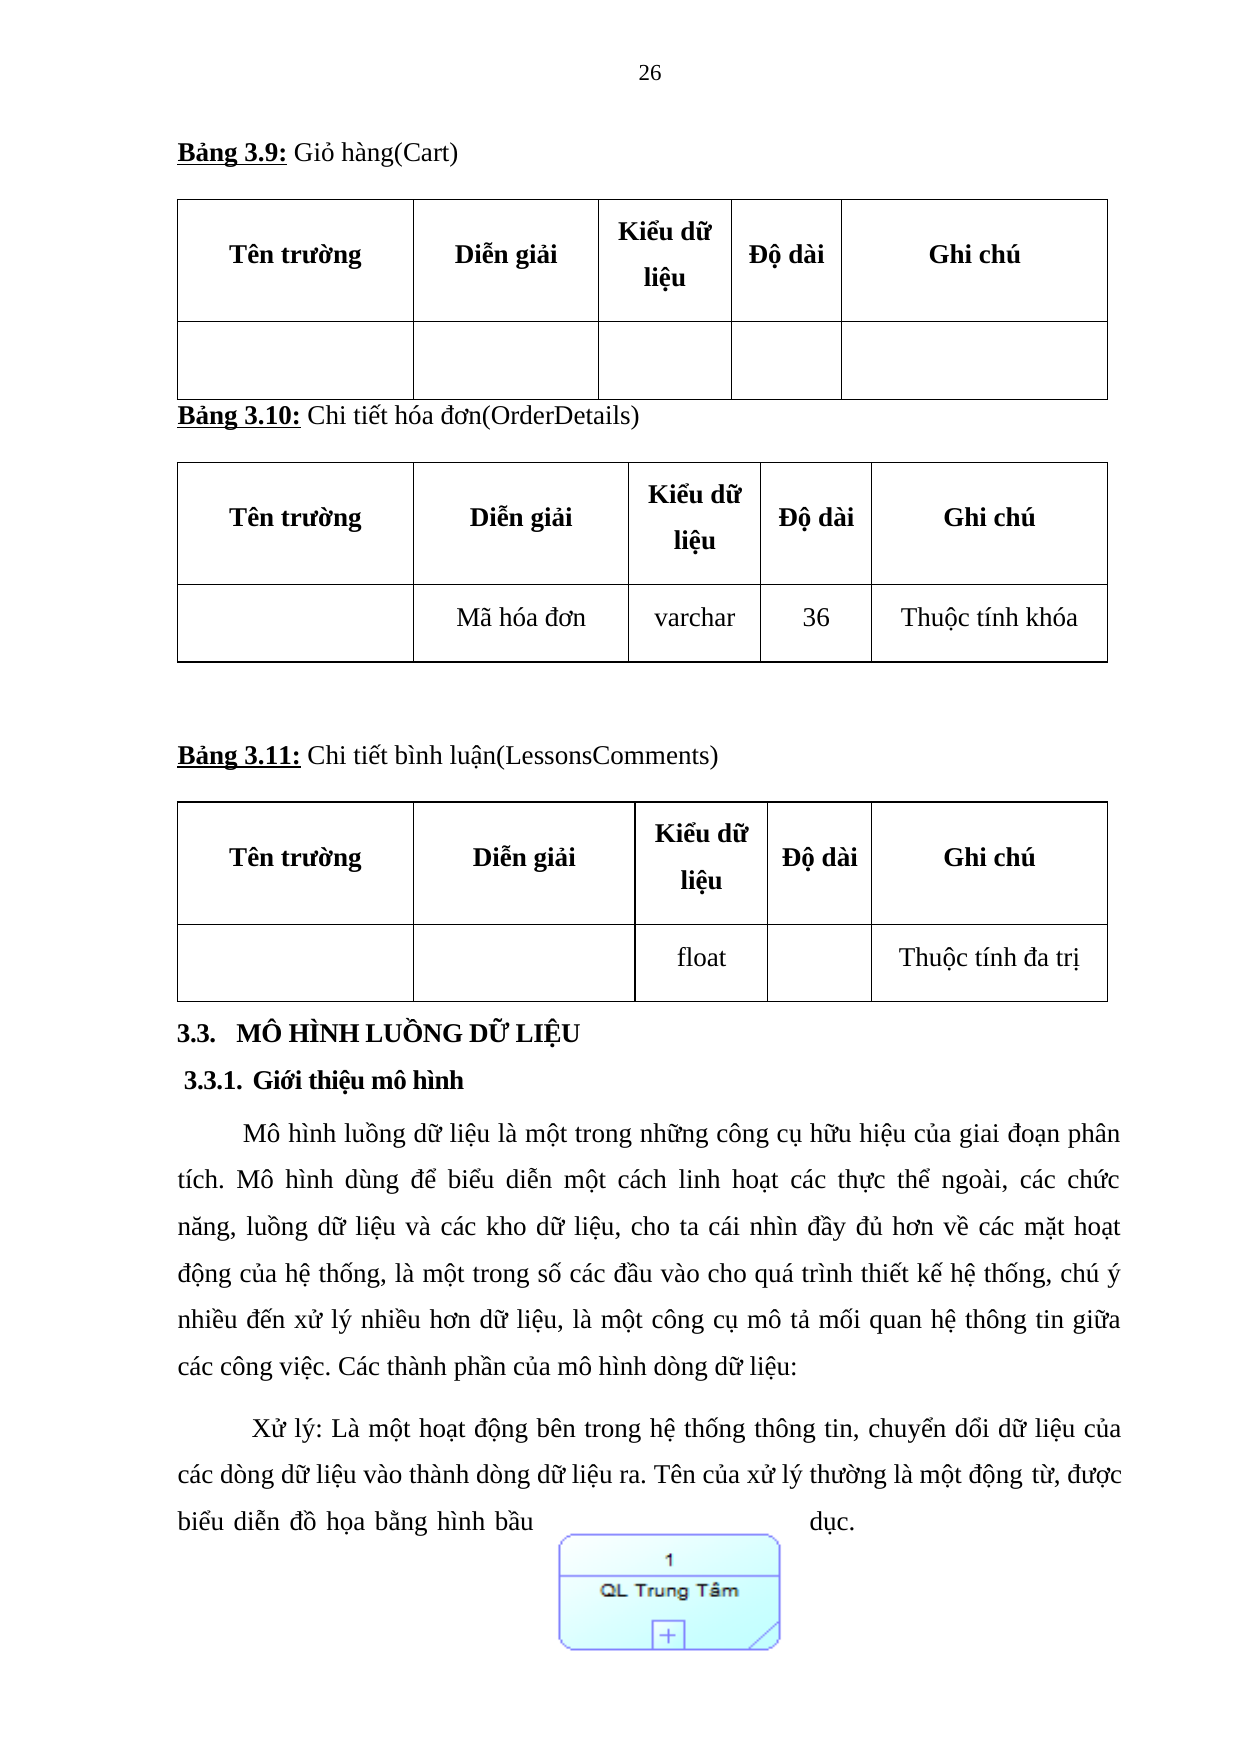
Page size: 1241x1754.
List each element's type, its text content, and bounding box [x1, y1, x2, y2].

table_cell [178, 585, 413, 661]
text Bảng 3.11: Chi tiết bình luận(LessonsComments) [177, 739, 1122, 770]
table_cell [414, 322, 598, 398]
table_header Diễn giải [414, 463, 628, 584]
table_header Ghi chú [842, 200, 1107, 321]
table_header Tên trường [178, 463, 413, 584]
table_cell [178, 925, 413, 1001]
list MÔ HÌNH LUỒNG DỮ LIỆU [177, 1017, 1122, 1048]
table_cell [178, 322, 413, 398]
table_header Độ dài [732, 200, 841, 321]
text Bảng 3.10: Chi tiết hóa đơn(OrderDetails) [177, 399, 1122, 431]
table_cell [414, 925, 634, 1001]
text Mô hình luồng dữ liệu là một trong những công cụ hữu hiệu của giai đoạn phân tích. Mô hình dùng để biểu diễn một cách linh hoạt các thực thể ngoài, các chức năng, luồng dữ liệu và các kho dữ liệu, cho ta cái nhìn đầy đủ hơn về các mặt hoạt động của hệ thống, là một trong số các đầu vào cho quá trình thiết kế hệ thống, chú ý nhiều đến xử lý nhiều hơn dữ liệu, là một công cụ mô tả mối quan hệ thông tin giữa các công việc. Các thành phần của mô hình dòng dữ liệu: [177, 1117, 1122, 1381]
table_header Tên trường [178, 803, 413, 923]
table_header Diễn giải [414, 803, 634, 923]
table_header Ghi chú [872, 463, 1107, 584]
table_cell [768, 925, 871, 1001]
table_cell [599, 322, 731, 398]
table_cell [732, 322, 841, 398]
table_cell 36 [761, 585, 871, 661]
table_cell varchar [629, 585, 760, 661]
table_cell Thuộc tính đa trị [872, 925, 1107, 1001]
table_header Kiểu dữ liệu [629, 463, 760, 584]
picture [553, 1527, 791, 1658]
table_header Độ dài [768, 803, 871, 923]
table_header Tên trường [178, 200, 413, 321]
text Xử lý: Là một hoạt động bên trong hệ thống thông tin, chuyển dổi dữ liệu của các dòng dữ liệu vào thành dòng dữ liệu ra. Tên của xử lý thường là một động từ, được biểu diễn đồ họa bằng hình bầu dục. [177, 1412, 1122, 1536]
text Bảng 3.9: Giỏ hàng(Cart) [177, 136, 1122, 168]
table_cell float [636, 925, 767, 1001]
table_header Ghi chú [872, 803, 1107, 923]
list Giới thiệu mô hình [184, 1064, 1122, 1095]
table_header Kiểu dữ liệu [636, 803, 767, 923]
table_header Diễn giải [414, 200, 598, 321]
table_cell Mã hóa đơn [414, 585, 628, 661]
table_cell Thuộc tính khóa [872, 585, 1107, 661]
table_header Kiểu dữ liệu [599, 200, 731, 321]
table_header Độ dài [761, 463, 871, 584]
table_cell [842, 322, 1107, 398]
